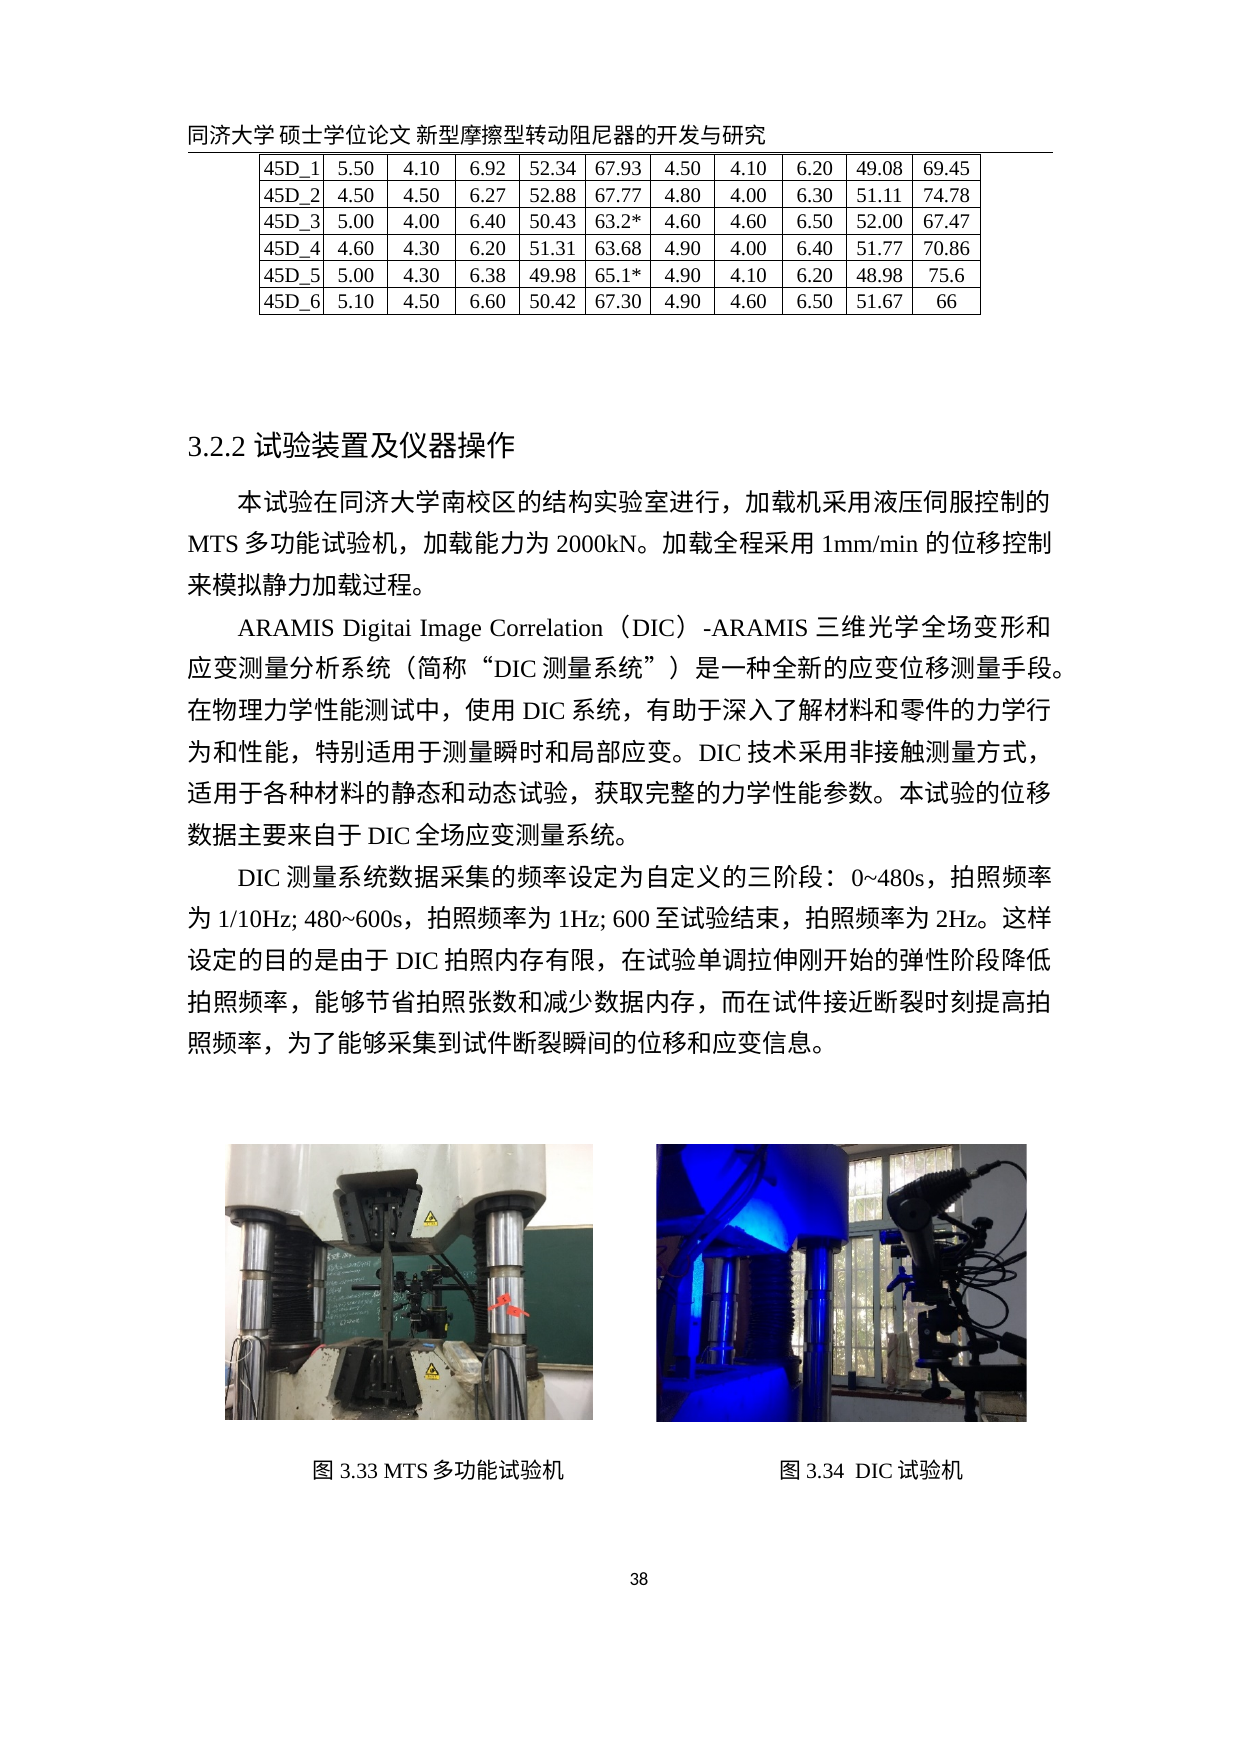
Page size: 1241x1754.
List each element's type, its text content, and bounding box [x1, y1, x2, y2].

table_cell 45D_5 [260, 261, 323, 287]
table_cell 5.50 [324, 155, 387, 180]
table_cell 6.30 [783, 181, 846, 207]
table_cell 67.47 [913, 208, 980, 233]
table_cell 63.2* [586, 208, 650, 233]
table_cell 63.68 [586, 235, 650, 260]
table_cell 4.30 [388, 235, 455, 260]
table_cell 4.50 [651, 155, 714, 180]
table_cell 4.50 [388, 288, 455, 313]
table_cell 4.30 [388, 261, 455, 287]
table_cell 4.60 [715, 288, 782, 313]
table_header [188, 1144, 630, 1440]
list 试验装置及仪器操作 [187, 423, 1053, 465]
table_cell 45D_2 [260, 181, 323, 207]
table_cell 52.00 [847, 208, 912, 233]
table_cell 70.86 [913, 235, 980, 260]
table_cell 50.43 [520, 208, 585, 233]
table_cell 6.20 [456, 235, 519, 260]
table_cell 67.93 [586, 155, 650, 180]
table_cell 4.00 [715, 181, 782, 207]
table_cell 66 [913, 288, 980, 313]
table_cell 45D_6 [260, 288, 323, 313]
table_cell 4.10 [715, 155, 782, 180]
table_cell 6.60 [456, 288, 519, 313]
table_cell 6.20 [783, 155, 846, 180]
table_cell 45D_3 [260, 208, 323, 233]
table_cell 4.50 [324, 181, 387, 207]
table_cell 4.50 [388, 181, 455, 207]
table_cell 51.77 [847, 235, 912, 260]
table_cell 6.50 [783, 208, 846, 233]
table_cell 4.10 [715, 261, 782, 287]
table_cell 4.10 [388, 155, 455, 180]
table_cell 4.80 [651, 181, 714, 207]
table_header [630, 1144, 1053, 1440]
picture [225, 1144, 593, 1420]
table_cell 52.88 [520, 181, 585, 207]
table_cell 4.90 [651, 288, 714, 313]
table_cell 65.1* [586, 261, 650, 287]
table_cell 49.98 [520, 261, 585, 287]
table_cell 51.11 [847, 181, 912, 207]
table_cell 4.60 [651, 208, 714, 233]
table_cell 5.10 [324, 288, 387, 313]
table_cell 67.77 [586, 181, 650, 207]
table_cell 69.45 [913, 155, 980, 180]
table_cell 6.40 [456, 208, 519, 233]
text DIC测量系统数据采集的频率设定为自定义的三阶段：0~480s，拍照频率为1/10Hz; 480~600s，拍照频率为1Hz; 600至试验结束，拍照频率为2Hz。这样设定的目的是由于DIC拍照内存有限，在试验单调拉伸刚开始的弹性阶段降低拍照频率，能够节省拍照张数和减少数据内存，而在试件接近断裂时刻提高拍照频率，为了能够采集到试件断裂瞬间的位移和应变信息。 [187, 853, 1053, 1061]
text 本试验在同济大学南校区的结构实验室进行，加载机采用液压伺服控制的MTS多功能试验机，加载能力为2000kN。加载全程采用1mm/min 的位移控制来模拟静力加载过程。 [187, 478, 1053, 603]
table_cell 5.00 [324, 261, 387, 287]
table_cell 48.98 [847, 261, 912, 287]
table_cell 49.08 [847, 155, 912, 180]
table_cell 67.30 [586, 288, 650, 313]
table_cell 51.31 [520, 235, 585, 260]
table_cell 6.38 [456, 261, 519, 287]
table_cell 5.00 [324, 208, 387, 233]
table_cell 4.00 [715, 235, 782, 260]
table_cell 4.60 [324, 235, 387, 260]
table_cell 6.27 [456, 181, 519, 207]
table_cell 6.20 [783, 261, 846, 287]
table_cell 51.67 [847, 288, 912, 313]
table_cell 6.40 [783, 235, 846, 260]
table_cell 6.50 [783, 288, 846, 313]
table_cell 6.92 [456, 155, 519, 180]
table_cell 74.78 [913, 181, 980, 207]
table_cell 75.6 [913, 261, 980, 287]
table_cell 45D_1 [260, 155, 323, 180]
picture [656, 1144, 1027, 1422]
table_cell 4.60 [715, 208, 782, 233]
table_cell 45D_4 [260, 235, 323, 260]
table_cell 4.90 [651, 235, 714, 260]
table_cell 52.34 [520, 155, 585, 180]
text ARAMIS Digitai Image Correlation（DIC）-ARAMIS三维光学全场变形和应变测量分析系统（简称“DIC测量系统”）是一种全新的应变位移测量手段。在物理力学性能测试中，使用DIC系统，有助于深入了解材料和零件的力学行为和性能，特别适用于测量瞬时和局部应变。DIC技术采用非接触测量方式，适用于各种材料的静态和动态试验，获取完整的力学性能参数。本试验的位移数据主要来自于DIC全场应变测量系统。 [187, 603, 1053, 853]
table_cell 4.00 [388, 208, 455, 233]
table_cell 50.42 [520, 288, 585, 313]
table_cell 4.90 [651, 261, 714, 287]
